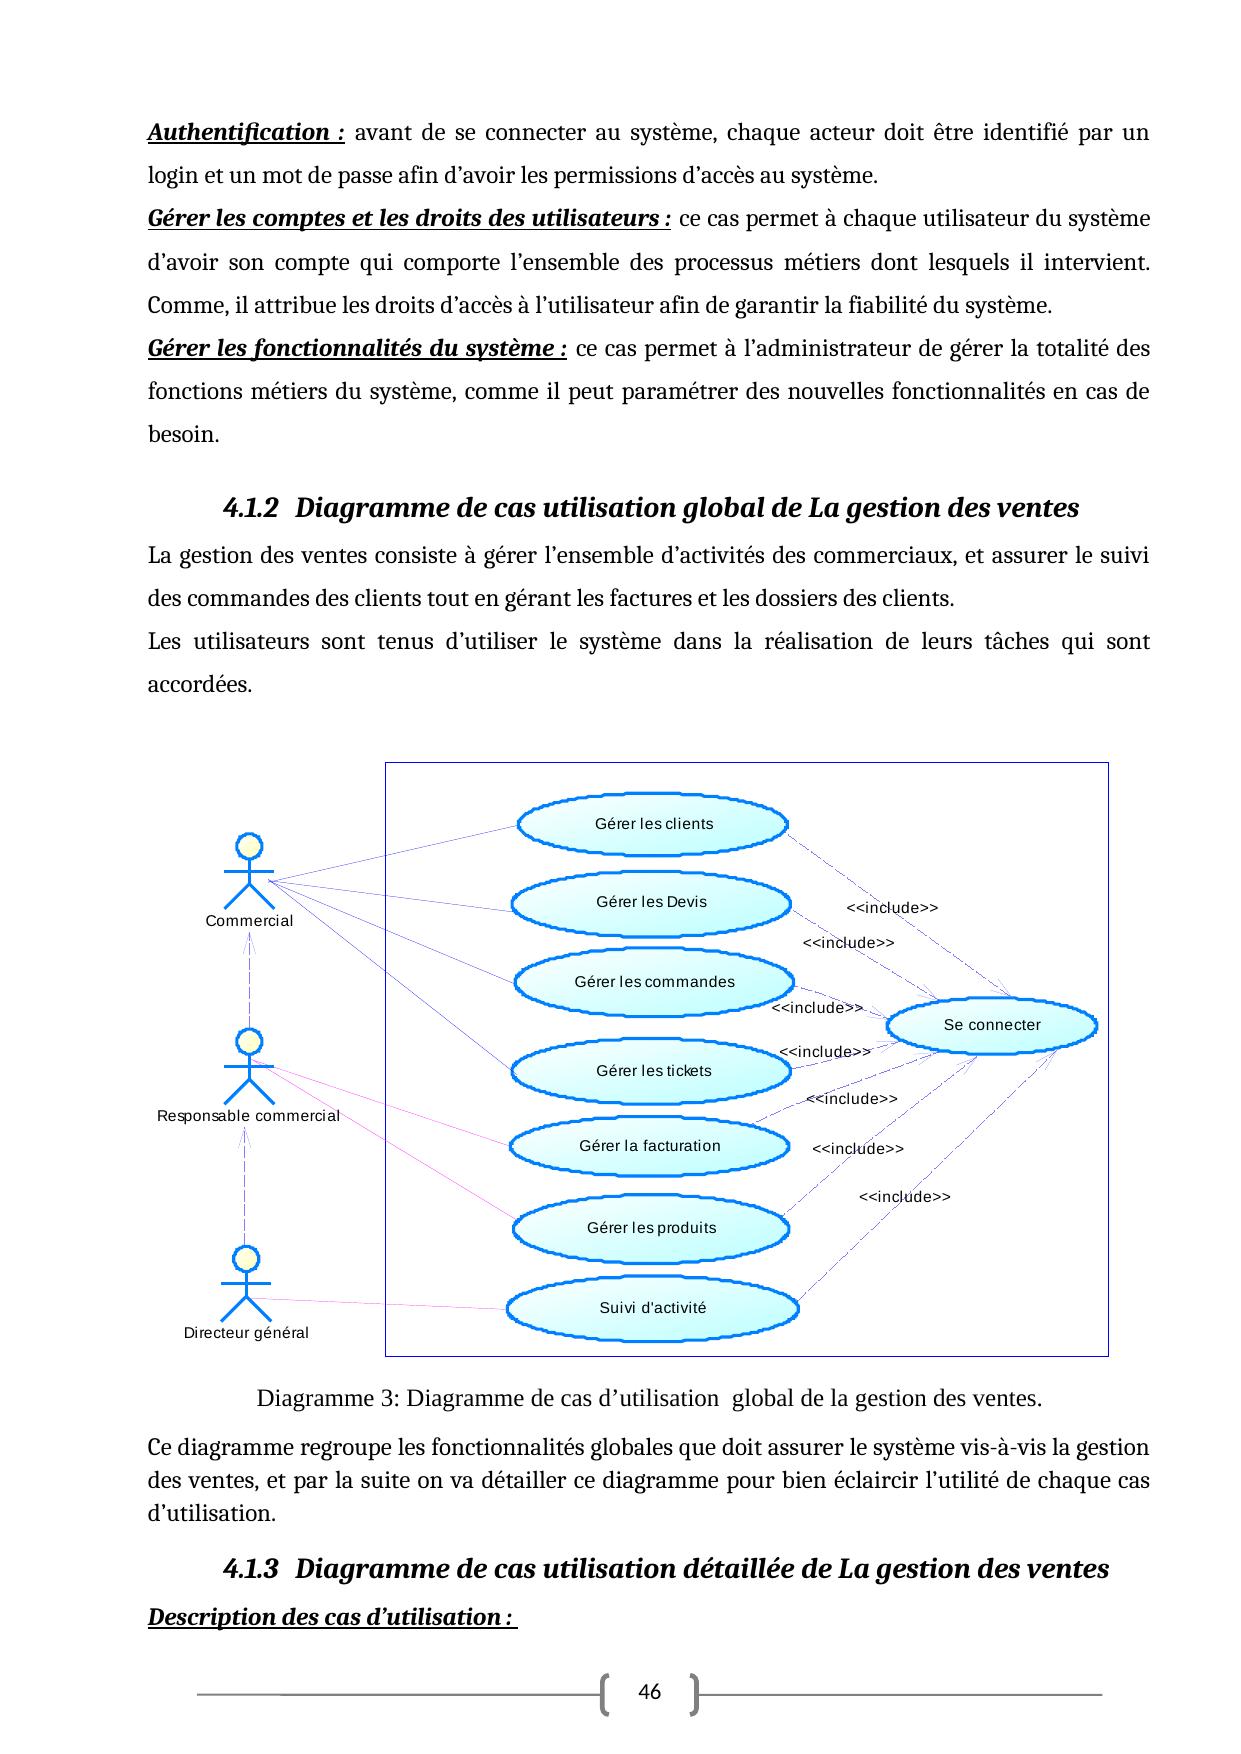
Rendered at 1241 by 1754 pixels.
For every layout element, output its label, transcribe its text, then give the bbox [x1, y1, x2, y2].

text Description des cas d’utilisation : [148, 1603, 1152, 1632]
text Authentification : avant de se connecter au système, chaque acteur doit être identifié par un login et un mot de passe afin d’avoir les permissions d’accès au système. [148, 118, 1152, 190]
list Diagramme de cas utilisation détaillée de La gestion des ventes [223, 1553, 1152, 1586]
text Ce diagramme regroupe les fonctionnalités globales que doit assurer le système vis-à-vis la gestion des ventes, et par la suite on va détailler ce diagramme pour bien éclaircir l’utilité de chaque cas d’utilisation. [148, 1433, 1152, 1527]
text Diagramme 3: Diagramme de cas d’utilisation global de la gestion des ventes. [148, 1383, 1152, 1412]
text Gérer les comptes et les droits des utilisateurs : ce cas permet à chaque utilisateur du système d’avoir son compte qui comporte l’ensemble des processus métiers dont lesquels il intervient. Comme, il attribue les droits d’accès à l’utilisateur afin de garantir la fiabilité du système. [148, 204, 1152, 319]
text La gestion des ventes consiste à gérer l’ensemble d’activités des commerciaux, et assurer le suivi des commandes des clients tout en gérant les factures et les dossiers des clients. [148, 541, 1152, 613]
text Les utilisateurs sont tenus d’utiliser le système dans la réalisation de leurs tâches qui sont accordées. [148, 627, 1152, 699]
text Gérer les fonctionnalités du système : ce cas permet à l’administrateur de gérer la totalité des fonctions métiers du système, comme il peut paramétrer des nouvelles fonctionnalités en cas de besoin. [148, 334, 1152, 449]
list Diagramme de cas utilisation global de La gestion des ventes [223, 491, 1152, 524]
